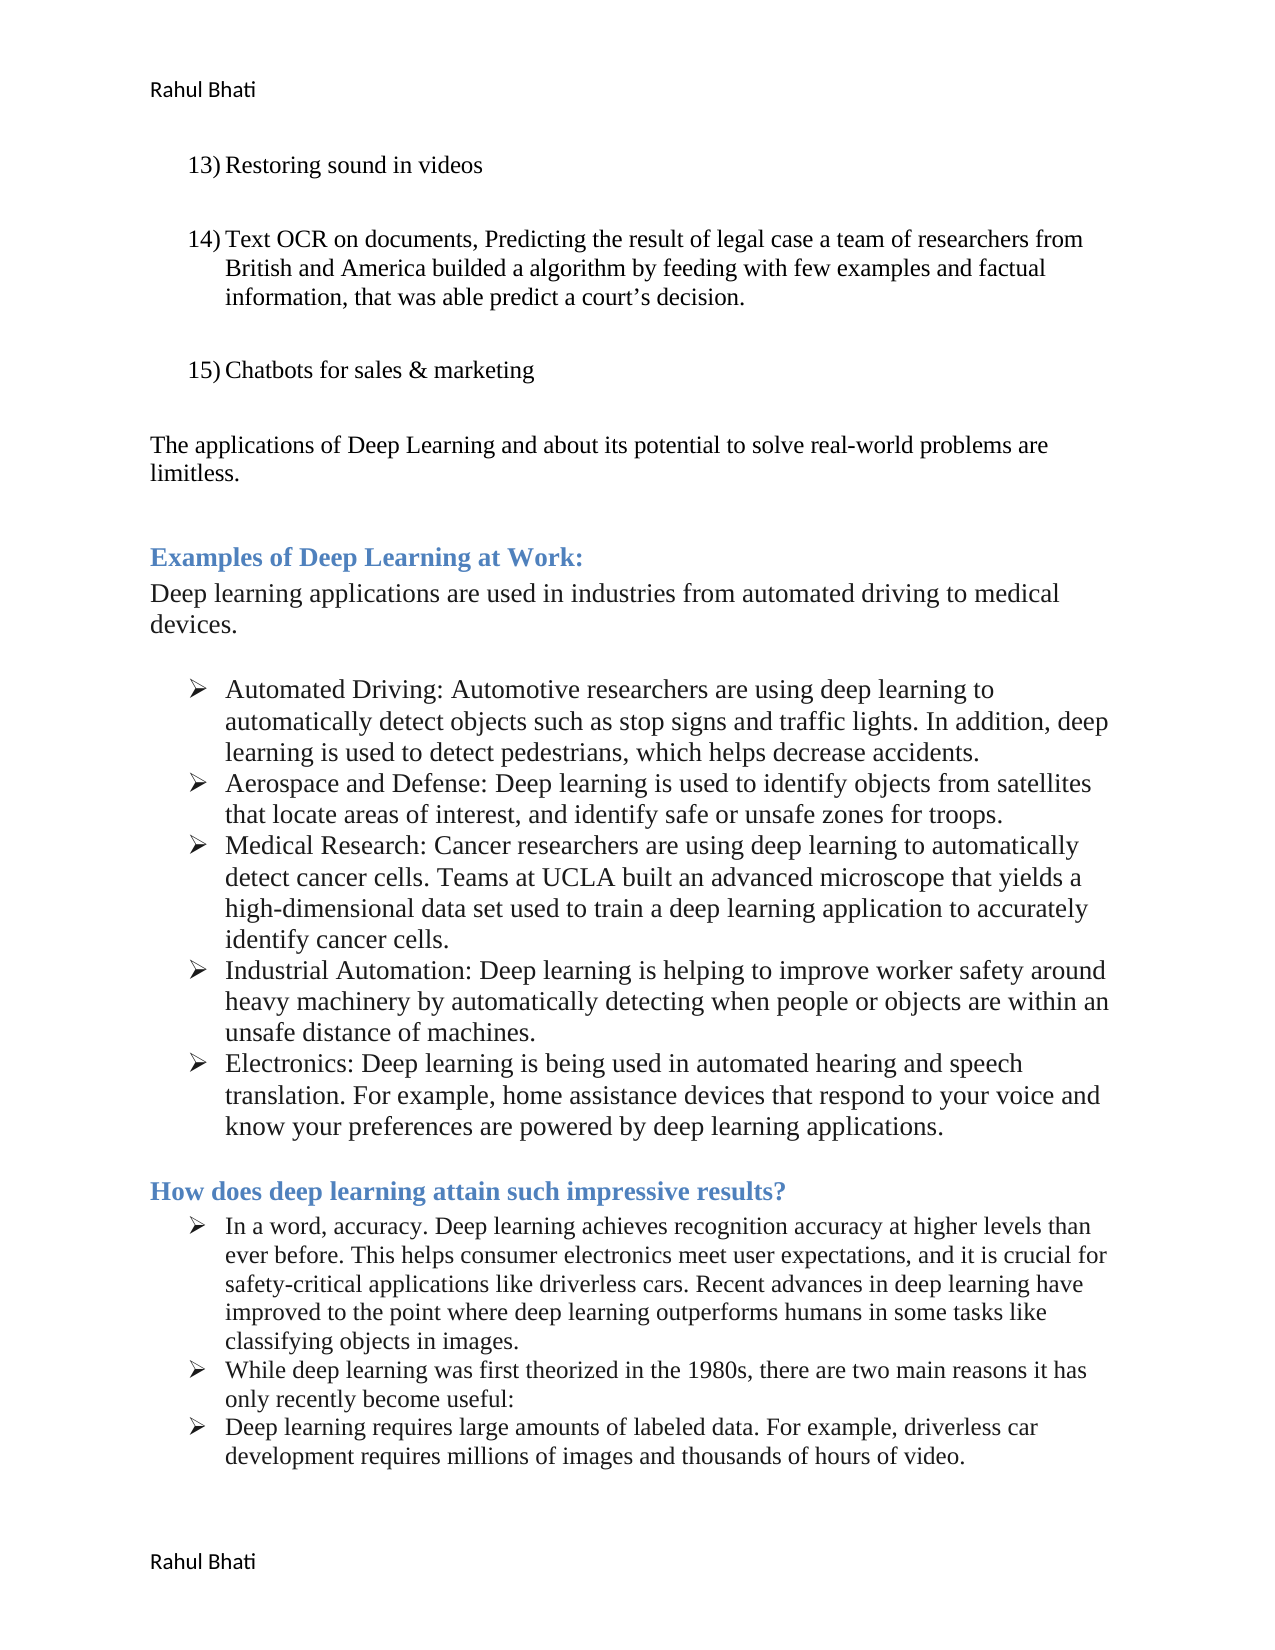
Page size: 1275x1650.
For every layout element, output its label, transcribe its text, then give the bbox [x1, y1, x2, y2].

list Text OCR on documents, Predicting the result of legal case a team of researchers from British and America builded a algorithm by feeding with few examples and factual information, that was able predict a court’s decision. [187, 224, 1125, 310]
subtitle How does deep learning attain such impressive results? [150, 1176, 1125, 1207]
list Industrial Automation: Deep learning is helping to improve worker safety around heavy machinery by automatically detecting when people or objects are within an unsafe distance of machines. [187, 954, 1125, 1048]
list In a word, accuracy. Deep learning achieves recognition accuracy at higher levels than ever before. This helps consumer electronics meet user expectations, and it is crucial for safety-critical applications like driverless cars. Recent advances in deep learning have improved to the point where deep learning outperforms humans in some tasks like classifying objects in images. [187, 1211, 1125, 1355]
list Electronics: Deep learning is being used in automated hearing and speech translation. For example, home assistance devices that respond to your voice and know your preferences are powered by deep learning applications. [187, 1048, 1125, 1141]
list Medical Research: Cancer researchers are using deep learning to automatically detect cancer cells. Teams at UCLA built an advanced microscope that yields a high-dimensional data set used to train a deep learning application to accurately identify cancer cells. [187, 829, 1125, 954]
text The applications of Deep Learning and about its potential to solve real-world problems are limitless. [150, 430, 1125, 487]
subtitle Examples of Deep Learning at Work: [150, 541, 1125, 572]
list Automated Driving: Automotive researchers are using deep learning to automatically detect objects such as stop signs and traffic lights. In addition, deep learning is used to detect pedestrians, which helps decrease accidents. [187, 673, 1125, 767]
list Chatbots for sales & marketing [187, 356, 1125, 384]
list While deep learning was first theorized in the 1980s, there are two main reasons it has only recently become useful: [187, 1355, 1125, 1412]
text Deep learning applications are used in industries from automated driving to medical devices. [150, 577, 1125, 639]
list Deep learning requires large amounts of labeled data. For example, driverless car development requires millions of images and thousands of hours of video. [187, 1412, 1125, 1470]
list Aerospace and Defense: Deep learning is used to identify objects from satellites that locate areas of interest, and identify safe or unsafe zones for troops. [187, 767, 1125, 829]
list Restoring sound in videos [187, 150, 1125, 179]
